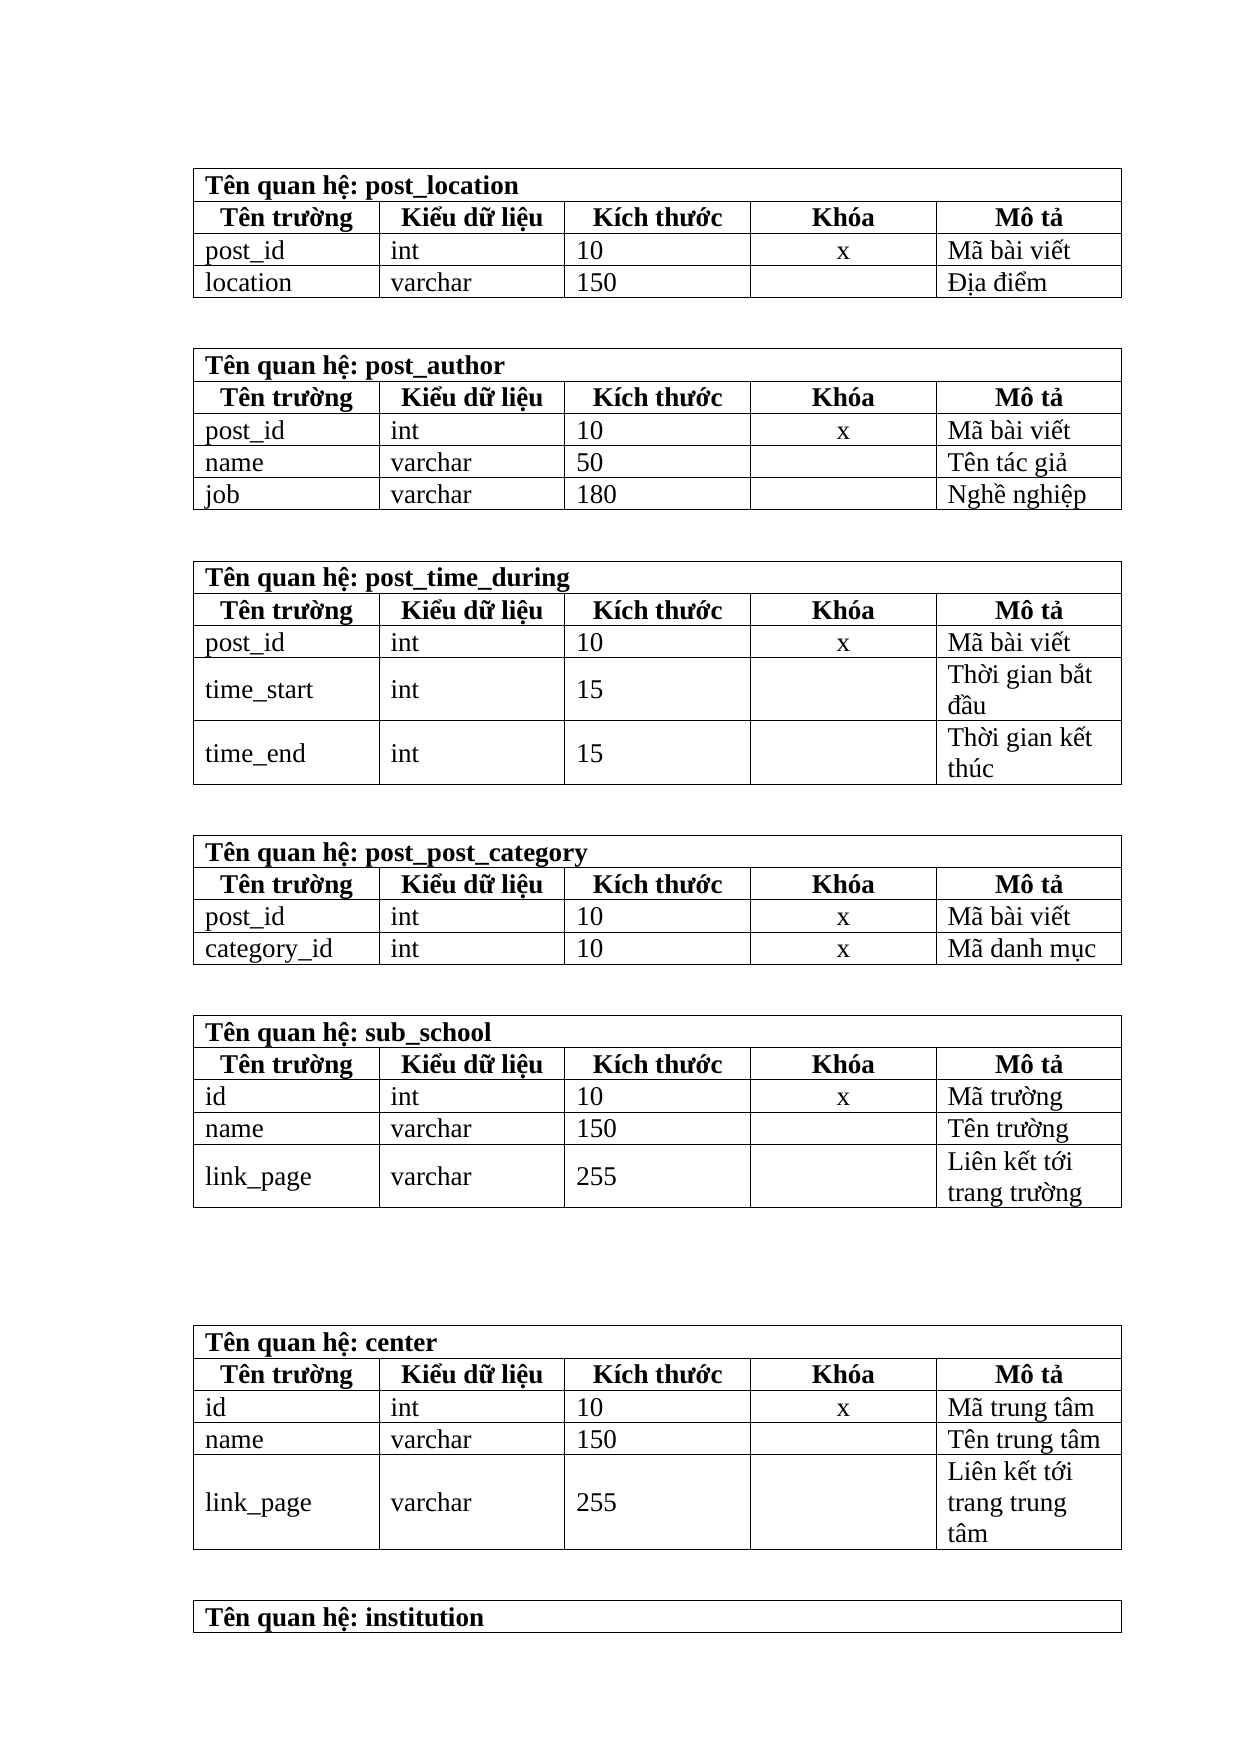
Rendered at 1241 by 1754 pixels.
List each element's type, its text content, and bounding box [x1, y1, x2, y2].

table_cell Mô tả [937, 382, 1121, 413]
table_header Tên quan hệ: institution [194, 1601, 1121, 1632]
table_cell [751, 446, 936, 477]
table_cell int [380, 900, 564, 932]
table_header Tên quan hệ: post_location [194, 169, 1121, 201]
table_cell id [194, 1391, 379, 1422]
table_cell link_page [194, 1145, 379, 1207]
table_cell Nghề nghiệp [937, 478, 1121, 509]
table_cell Kiểu dữ liệu [380, 1048, 564, 1079]
table_cell int [380, 414, 564, 445]
table_cell Thời gian bắt đầu [937, 658, 1121, 720]
table_cell 10 [565, 414, 750, 445]
table_cell Mã danh mục [937, 933, 1121, 964]
table_cell 10 [565, 234, 750, 265]
table_cell Mô tả [937, 594, 1121, 625]
table_cell Khóa [751, 1048, 936, 1079]
table_header Tên quan hệ: sub_school [194, 1016, 1121, 1047]
table_cell Khóa [751, 868, 936, 899]
table_cell Tên trường [194, 382, 379, 413]
table_cell x [751, 234, 936, 265]
table_cell Kiểu dữ liệu [380, 382, 564, 413]
table_cell Kiểu dữ liệu [380, 868, 564, 899]
table_cell 15 [565, 658, 750, 720]
table_cell 150 [565, 266, 750, 297]
table_cell [751, 1455, 936, 1549]
table_header Tên quan hệ: post_post_category [194, 836, 1121, 867]
table_cell [751, 478, 936, 509]
table_cell int [380, 234, 564, 265]
table_header Tên quan hệ: center [194, 1326, 1121, 1358]
table_cell Địa điểm [937, 266, 1121, 297]
table_cell Kích thước [565, 1359, 750, 1390]
table_cell 150 [565, 1423, 750, 1454]
table_cell Tên trường [194, 594, 379, 625]
table_cell Mã bài viết [937, 626, 1121, 657]
table_cell name [194, 446, 379, 477]
table_cell Kích thước [565, 1048, 750, 1079]
table_cell 10 [565, 1080, 750, 1112]
table_cell x [751, 626, 936, 657]
table_cell Kích thước [565, 868, 750, 899]
table_cell Tên trung tâm [937, 1423, 1121, 1454]
table_cell x [751, 414, 936, 445]
table_cell x [751, 933, 936, 964]
table_cell name [194, 1423, 379, 1454]
table_cell Mô tả [937, 1048, 1121, 1079]
table_cell Liên kết tới trang trường [937, 1145, 1121, 1207]
table_header Tên quan hệ: post_time_during [194, 562, 1121, 593]
table_cell Khóa [751, 382, 936, 413]
table_cell Kiểu dữ liệu [380, 594, 564, 625]
table_cell 10 [565, 900, 750, 932]
table_cell varchar [380, 1113, 564, 1144]
table_cell x [751, 1391, 936, 1422]
table_cell [751, 1113, 936, 1144]
table_cell x [751, 900, 936, 932]
table_cell post_id [194, 414, 379, 445]
table_cell time_end [194, 721, 379, 784]
table_cell category_id [194, 933, 379, 964]
table_cell Tên trường [194, 868, 379, 899]
table_cell int [380, 626, 564, 657]
table_cell [751, 721, 936, 784]
table_cell Kích thước [565, 382, 750, 413]
table_cell Tên trường [937, 1113, 1121, 1144]
table_cell int [380, 1391, 564, 1422]
table_cell varchar [380, 1455, 564, 1549]
table_cell id [194, 1080, 379, 1112]
table_cell varchar [380, 266, 564, 297]
table_cell Thời gian kết thúc [937, 721, 1121, 784]
table_cell 255 [565, 1455, 750, 1549]
table_cell varchar [380, 1423, 564, 1454]
table_cell [751, 266, 936, 297]
table_cell varchar [380, 478, 564, 509]
table_header Tên quan hệ: post_author [194, 349, 1121, 381]
table_cell [751, 1423, 936, 1454]
table_cell [751, 658, 936, 720]
table_cell Mã bài viết [937, 900, 1121, 932]
table_cell [751, 1145, 936, 1207]
table_cell int [380, 933, 564, 964]
table_cell Kích thước [565, 594, 750, 625]
table_cell Kiểu dữ liệu [380, 1359, 564, 1390]
table_cell Mã bài viết [937, 414, 1121, 445]
table_cell 10 [565, 626, 750, 657]
table_cell 10 [565, 933, 750, 964]
table_cell 10 [565, 1391, 750, 1422]
table_cell Tên trường [194, 1359, 379, 1390]
table_cell int [380, 1080, 564, 1112]
table_cell Mô tả [937, 1359, 1121, 1390]
table_cell Tên tác giả [937, 446, 1121, 477]
table_cell varchar [380, 446, 564, 477]
table_cell time_start [194, 658, 379, 720]
table_cell location [194, 266, 379, 297]
table_cell Kích thước [565, 202, 750, 233]
table_cell Kiểu dữ liệu [380, 202, 564, 233]
table_cell int [380, 658, 564, 720]
table_cell link_page [194, 1455, 379, 1549]
table_cell 255 [565, 1145, 750, 1207]
table_cell Liên kết tới trang trung tâm [937, 1455, 1121, 1549]
table_cell Mô tả [937, 202, 1121, 233]
table_cell Mã bài viết [937, 234, 1121, 265]
table_cell Mã trung tâm [937, 1391, 1121, 1422]
table_cell Tên trường [194, 1048, 379, 1079]
table_cell 180 [565, 478, 750, 509]
table_cell Khóa [751, 594, 936, 625]
table_cell varchar [380, 1145, 564, 1207]
table_cell post_id [194, 234, 379, 265]
table_cell post_id [194, 900, 379, 932]
table_cell name [194, 1113, 379, 1144]
table_cell Khóa [751, 1359, 936, 1390]
table_cell Mô tả [937, 868, 1121, 899]
table_cell Tên trường [194, 202, 379, 233]
table_cell post_id [194, 626, 379, 657]
table_cell int [380, 721, 564, 784]
table_cell job [194, 478, 379, 509]
table_cell Mã trường [937, 1080, 1121, 1112]
table_cell 15 [565, 721, 750, 784]
table_cell x [751, 1080, 936, 1112]
table_cell 150 [565, 1113, 750, 1144]
table_cell 50 [565, 446, 750, 477]
table_cell Khóa [751, 202, 936, 233]
